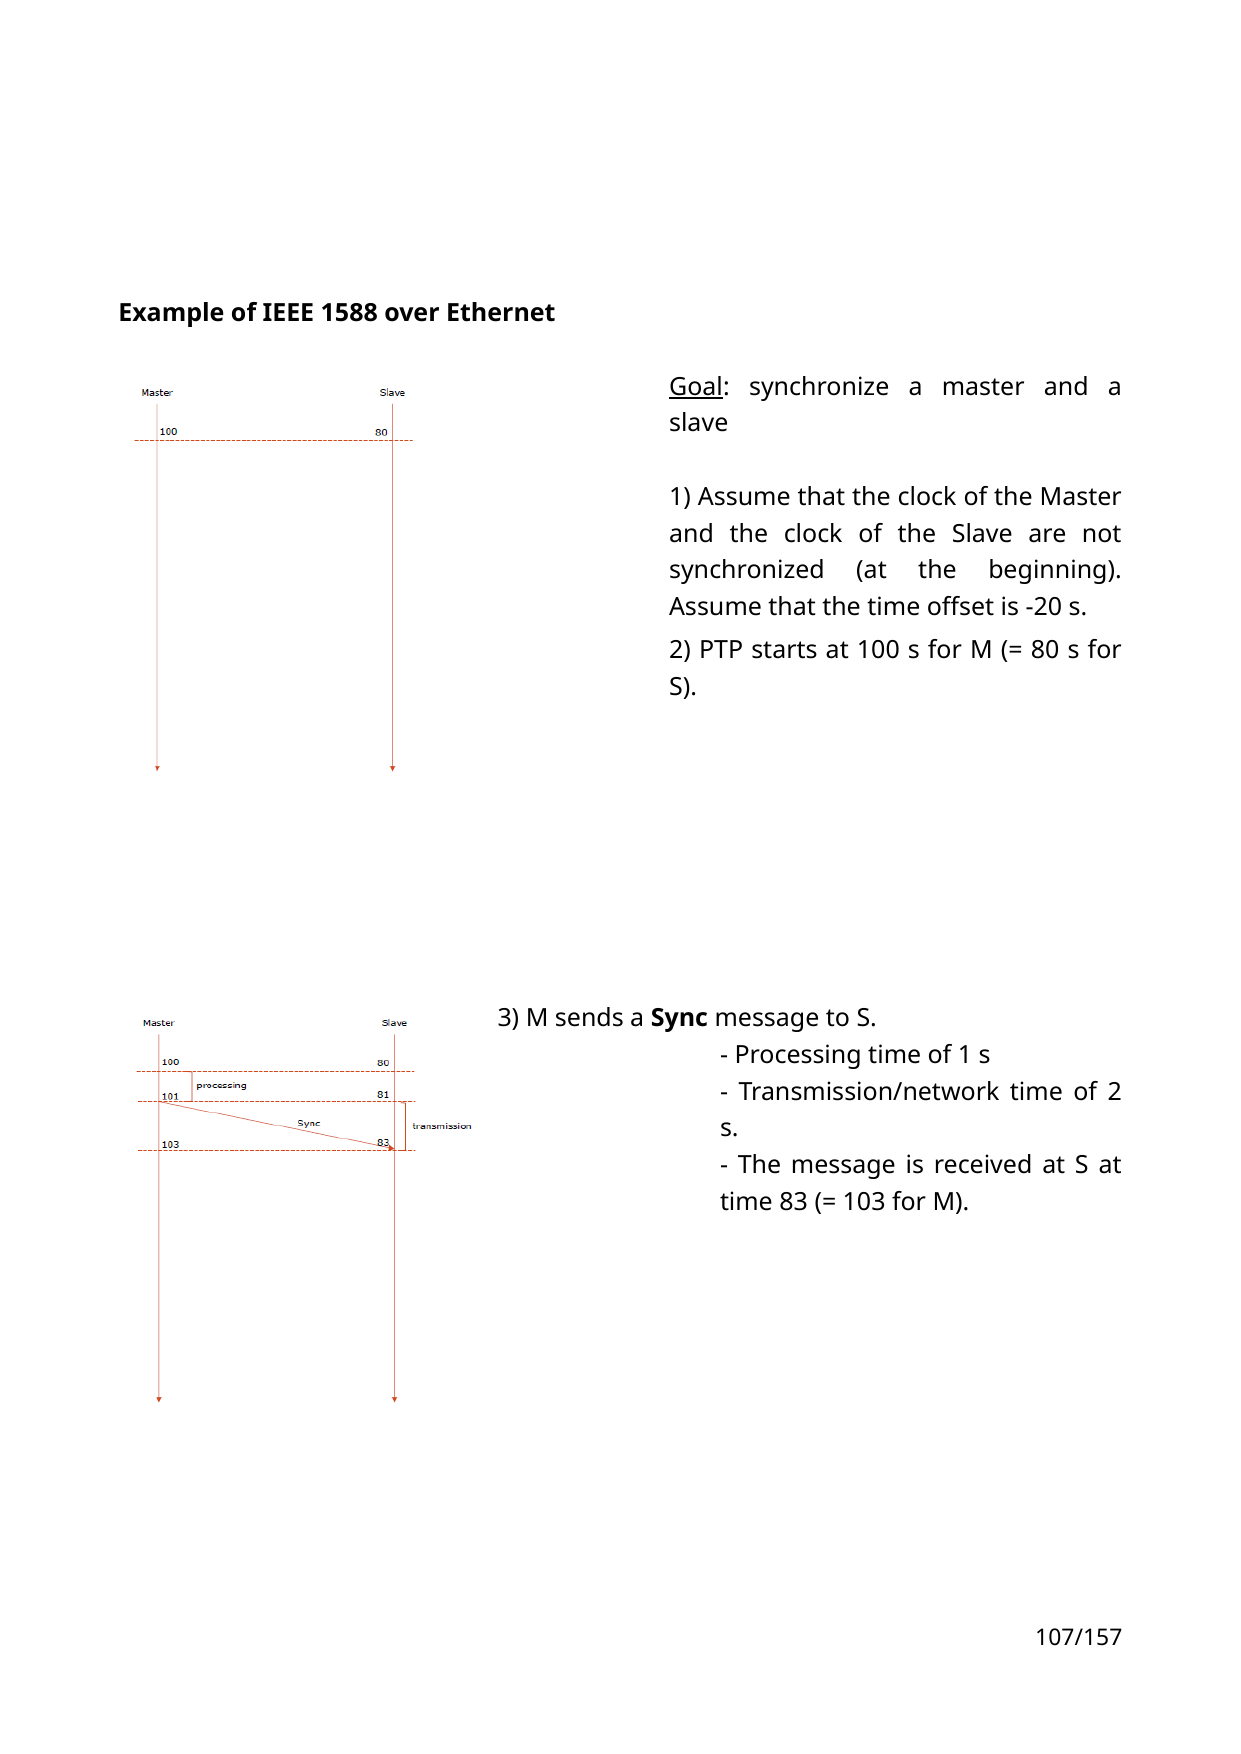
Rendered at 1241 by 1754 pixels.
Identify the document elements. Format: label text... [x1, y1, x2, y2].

list - The message is received at S at time 83 (= 103 for M). [479, 1147, 1122, 1217]
picture [118, 996, 479, 1423]
list - Transmission/network time of 2 s. [479, 1073, 1122, 1144]
list Goal: synchronize a master and a slave [343, 368, 1122, 439]
text 3) M sends a Sync message to S. [479, 999, 1122, 1034]
picture [118, 372, 426, 792]
text Example of IEEE 1588 over Ethernet [118, 295, 1122, 329]
list 2) PTP starts at 100 s for M (= 80 s for S). [426, 632, 1122, 703]
list - Processing time of 1 s [479, 1036, 1122, 1070]
list 1) Assume that the clock of the Master and the clock of the Slave are not synchronized (at the beginning). Assume that the time offset is -20 s. [426, 478, 1122, 623]
